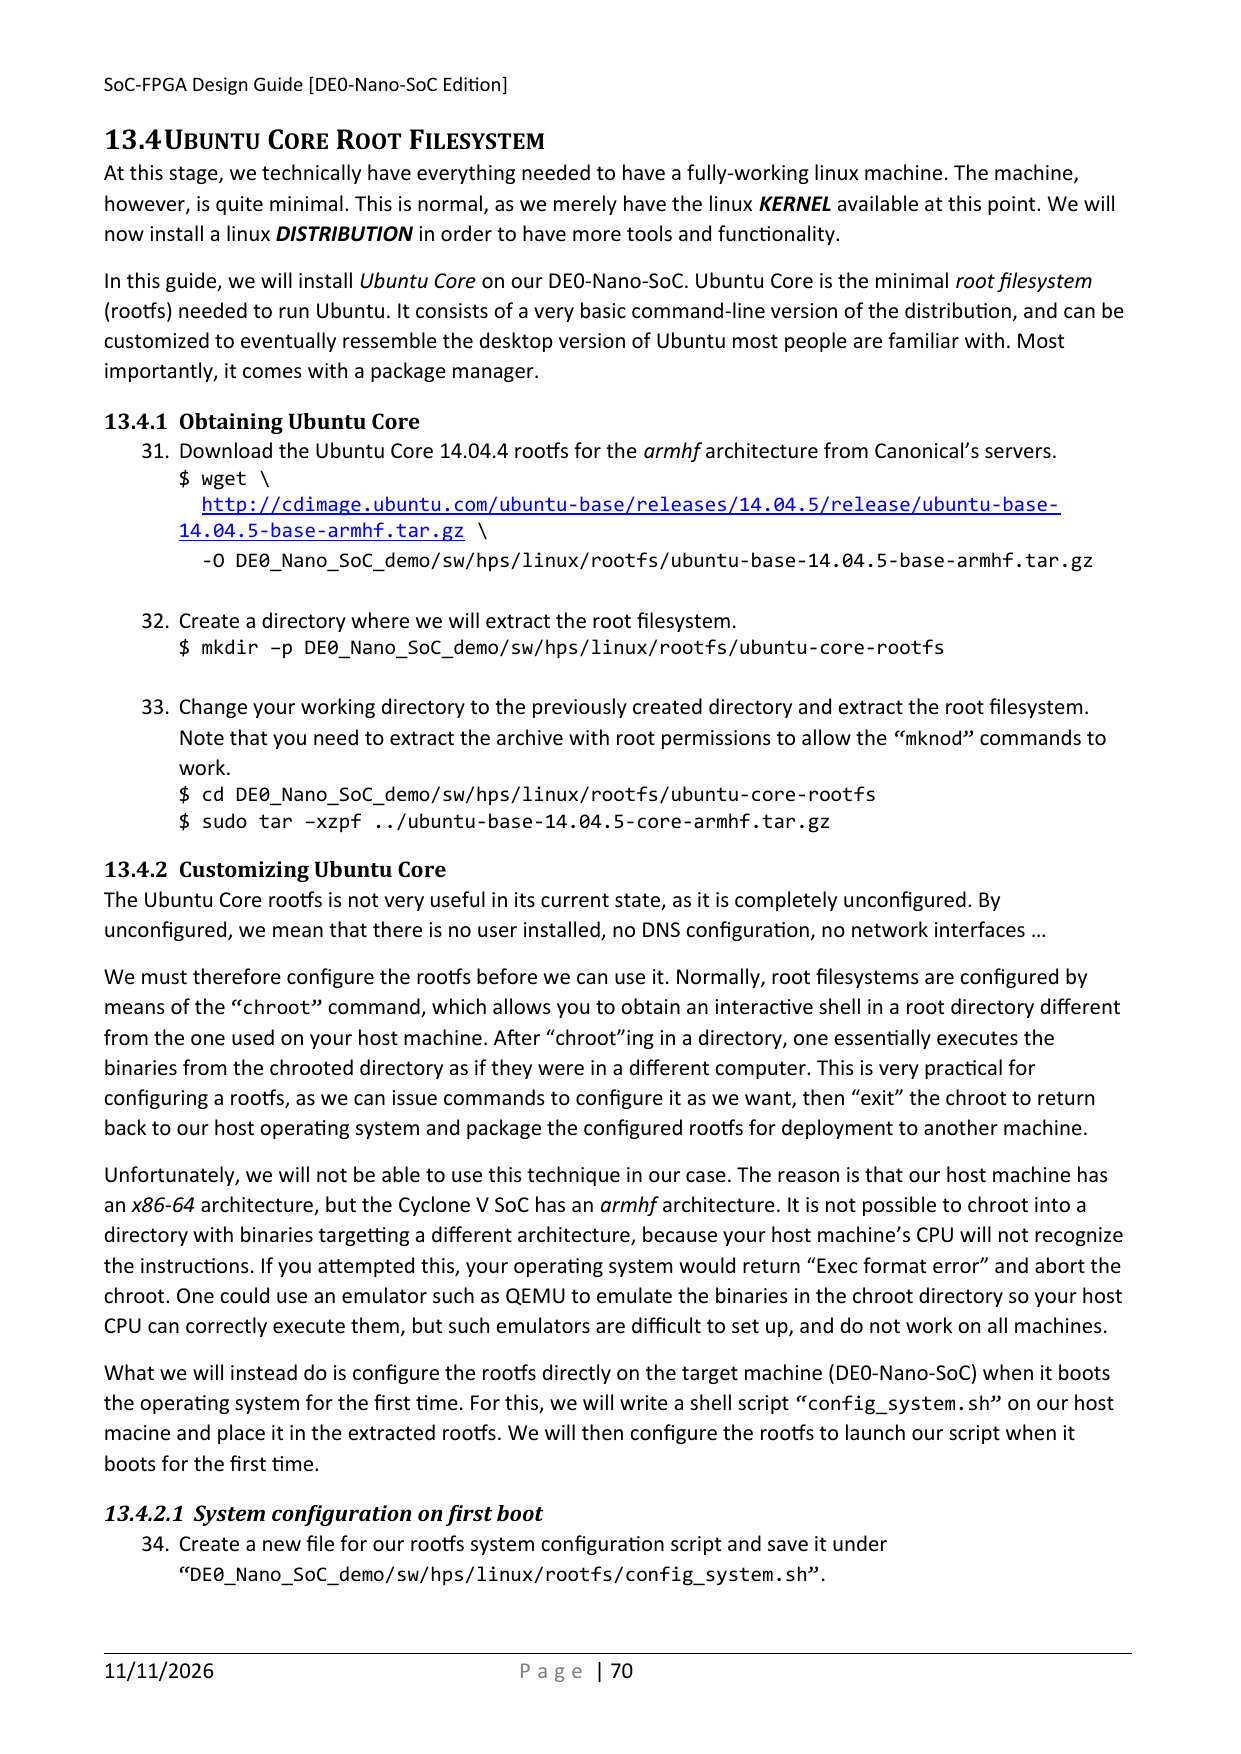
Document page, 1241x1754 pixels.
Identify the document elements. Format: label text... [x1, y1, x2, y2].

list Create a new file for our rootfs system configuration script and save it under “DE0_Nano_SoC_demo/sw/hps/linux/rootfs/config_system.sh”. [141, 1529, 1132, 1617]
text The Ubuntu Core rootfs is not very useful in its current state, as it is completely unconfigured. By unconfigured, we mean that there is no user installed, no DNS configuration, no network interfaces … [103, 885, 1132, 943]
subtitle Customizing Ubuntu Core [103, 856, 1132, 883]
text In this guide, we will install Ubuntu Core on our DE0-Nano-SoC. Ubuntu Core is the minimal root filesystem (rootfs) needed to run Ubuntu. It consists of a very basic command-line version of the distribution, and can be customized to eventually ressemble the desktop version of Ubuntu most people are familiar with. Most importantly, it comes with a package manager. [103, 266, 1132, 384]
text We must therefore configure the rootfs before we can use it. Normally, root filesystems are configured by means of the “chroot” command, which allows you to obtain an interactive shell in a root directory different from the one used on your host machine. After “chroot”ing in a directory, one essentially executes the binaries from the chrooted directory as if they were in a different computer. This is very practical for configuring a rootfs, as we can issue commands to configure it as we want, then “exit” the chroot to return back to our host operating system and package the configured rootfs for deployment to another machine. [103, 962, 1132, 1141]
list Download the Ubuntu Core 14.04.4 rootfs for the armhf architecture from Canonical’s servers. $ wget \ http://cdimage.ubuntu.com/ubuntu-base/releases/14.04.5/release/ubuntu-base-14.04.5-base-armhf.tar.gz \ -O DE0_Nano_SoC_demo/sw/hps/linux/rootfs/ubuntu-base-14.04.5-base-armhf.tar.gz [141, 436, 1132, 604]
subtitle System configuration on first boot [103, 1500, 1132, 1527]
text Unfortunately, we will not be able to use this technique in our case. The reason is that our host machine has an x86-64 architecture, but the Cyclone V SoC has an armhf architecture. It is not possible to chroot into a directory with binaries targetting a different architecture, because your host machine’s CPU will not recognize the instructions. If you attempted this, your operating system would return “Exec format error” and abort the chroot. One could use an emulator such as QEMU to emulate the binaries in the chroot directory so your host CPU can correctly execute them, but such emulators are difficult to set up, and do not work on all machines. [103, 1160, 1132, 1339]
list Change your working directory to the previously created directory and extract the root filesystem. Note that you need to extract the archive with root permissions to allow the “mknod” commands to work. $ cd DE0_Nano_SoC_demo/sw/hps/linux/rootfs/ubuntu-core-rootfs $ sudo tar –xzpf ../ubuntu-base-14.04.5-core-armhf.tar.gz [141, 692, 1132, 833]
subtitle Obtaining Ubuntu Core [103, 407, 1132, 434]
text At this stage, we technically have everything needed to have a fully-working linux machine. The machine, however, is quite minimal. This is normal, as we merely have the linux kernel available at this point. We will now install a linux distribution in order to have more tools and functionality. [103, 158, 1132, 247]
text What we will instead do is configure the rootfs directly on the target machine (DE0-Nano-SoC) when it boots the operating system for the first time. For this, we will write a shell script “config_system.sh” on our host macine and place it in the extracted rootfs. We will then configure the rootfs to launch our script when it boots for the first time. [103, 1358, 1132, 1477]
subtitle Ubuntu Core Root Filesystem [103, 122, 1132, 156]
list Create a directory where we will extract the root filesystem. $ mkdir –p DE0_Nano_SoC_demo/sw/hps/linux/rootfs/ubuntu-core-rootfs [141, 606, 1132, 690]
